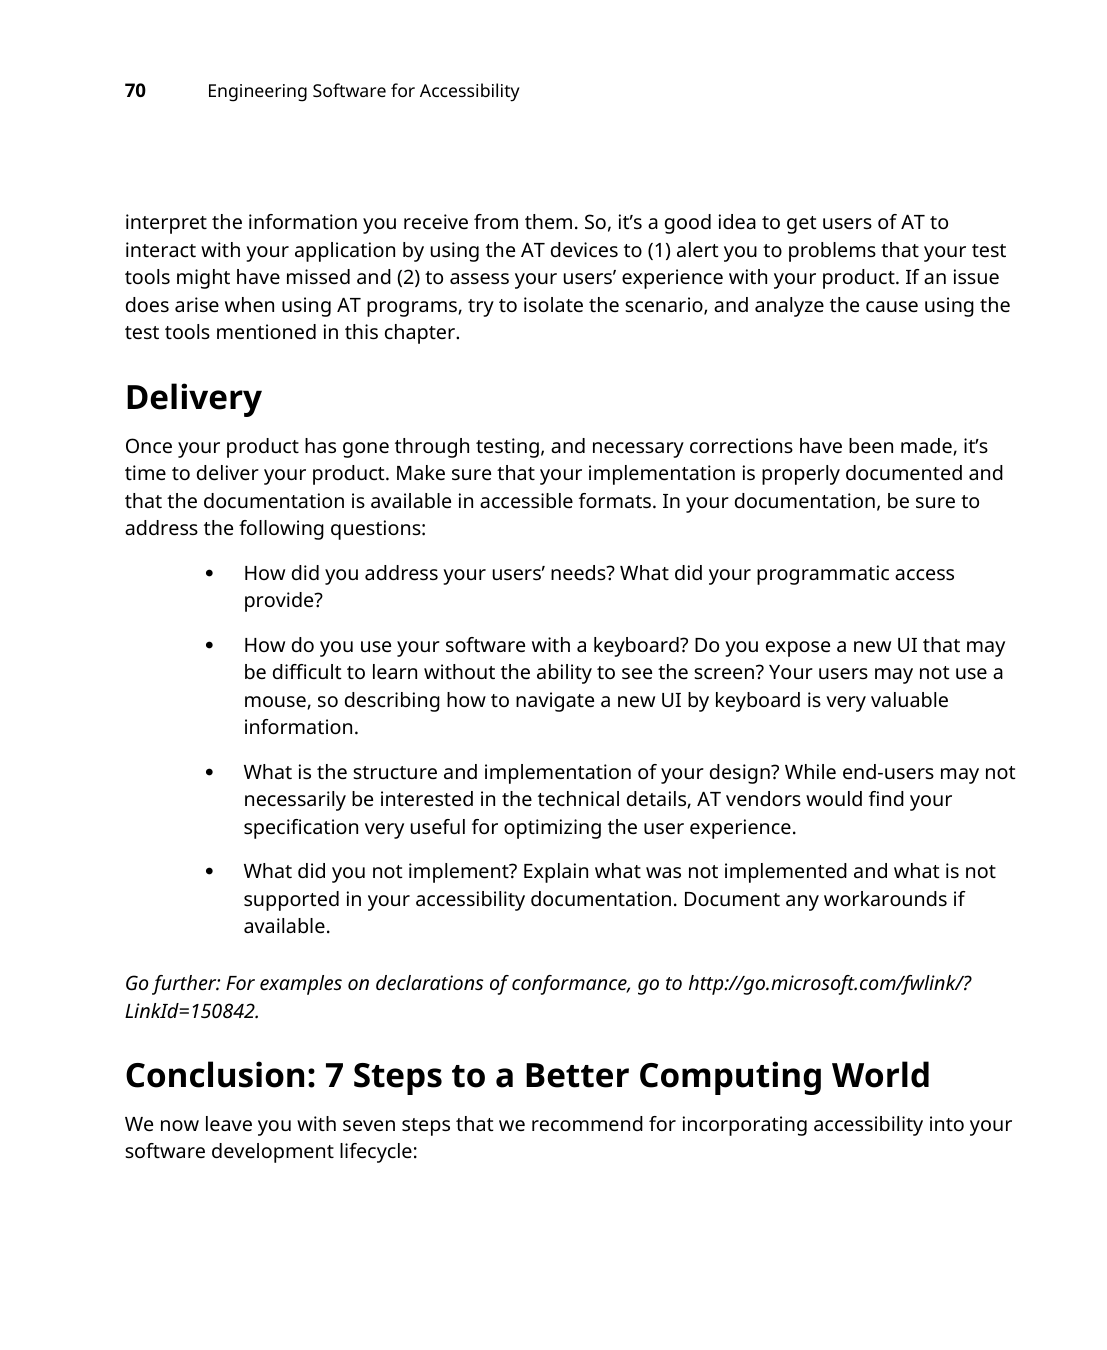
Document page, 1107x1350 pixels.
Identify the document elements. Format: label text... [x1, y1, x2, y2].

list What did you not implement? Explain what was not implemented and what is not supported in your accessibility documentation. Document any workarounds if available. [206, 857, 1019, 939]
list How do you use your software with a keyboard? Do you expose a new UI that may be difficult to learn without the ability to see the screen? Your users may not use a mouse, so describing how to navigate a new UI by keyboard is very valuable information. [206, 630, 1019, 741]
subtitle Delivery [124, 379, 1019, 417]
text We now leave you with seven steps that we recommend for incorporating accessibility into your software development lifecycle: [124, 1109, 1019, 1165]
text Once your product has gone through testing, and necessary corrections have been made, it’s time to deliver your product. Make sure that your implementation is properly documented and that the documentation is available in accessible formats. In your documentation, be sure to address the following questions: [124, 431, 1019, 542]
list What is the structure and implementation of your design? While end-users may not necessarily be interested in the technical details, AT vendors would find your specification very useful for optimizing the user experience. [206, 757, 1019, 840]
subtitle Conclusion: 7 Steps to a Better Computing World [124, 1057, 1019, 1095]
list How did you address your users’ needs? What did your programmatic access provide? [206, 558, 1019, 613]
text Go further: For examples on declarations of conformance, go to http://go.microsoft.com/fwlink/?LinkId=150842. [124, 969, 1019, 1024]
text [124, 208, 1019, 346]
